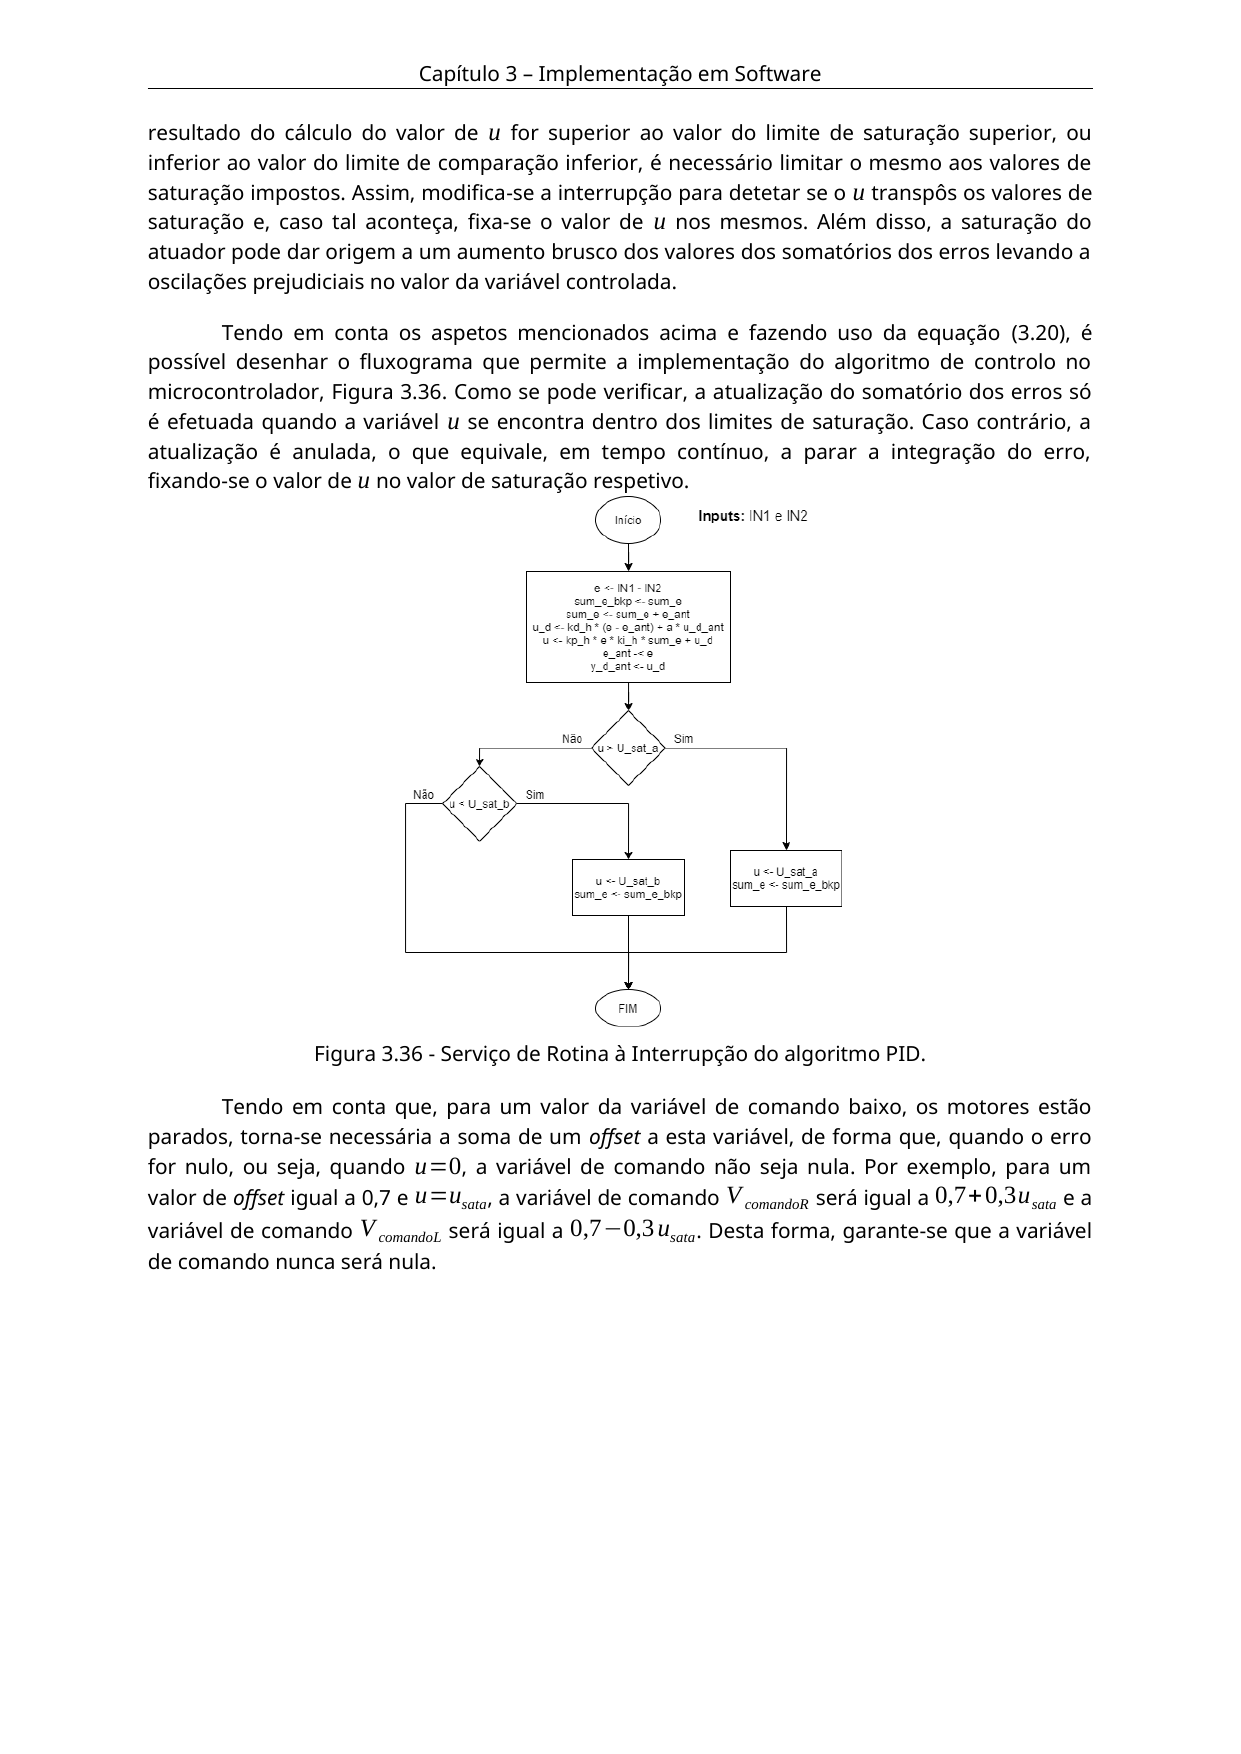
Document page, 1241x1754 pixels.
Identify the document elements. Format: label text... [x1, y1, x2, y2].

picture [398, 496, 842, 1027]
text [148, 118, 1092, 296]
text Tendo em conta que, para um valor da variável de comando baixo, os motores estão parados, torna-se necessária a soma de um offset a esta variável, de forma que, quando o erro for nulo, ou seja, quando , a variável de comando não seja nula. Por exemplo, para um valor de offset igual a 0,7 e , a variável de comando será igual a e a variável de comando será igual a . Desta forma, garante-se que a variável de comando nunca será nula. [148, 1092, 1092, 1276]
